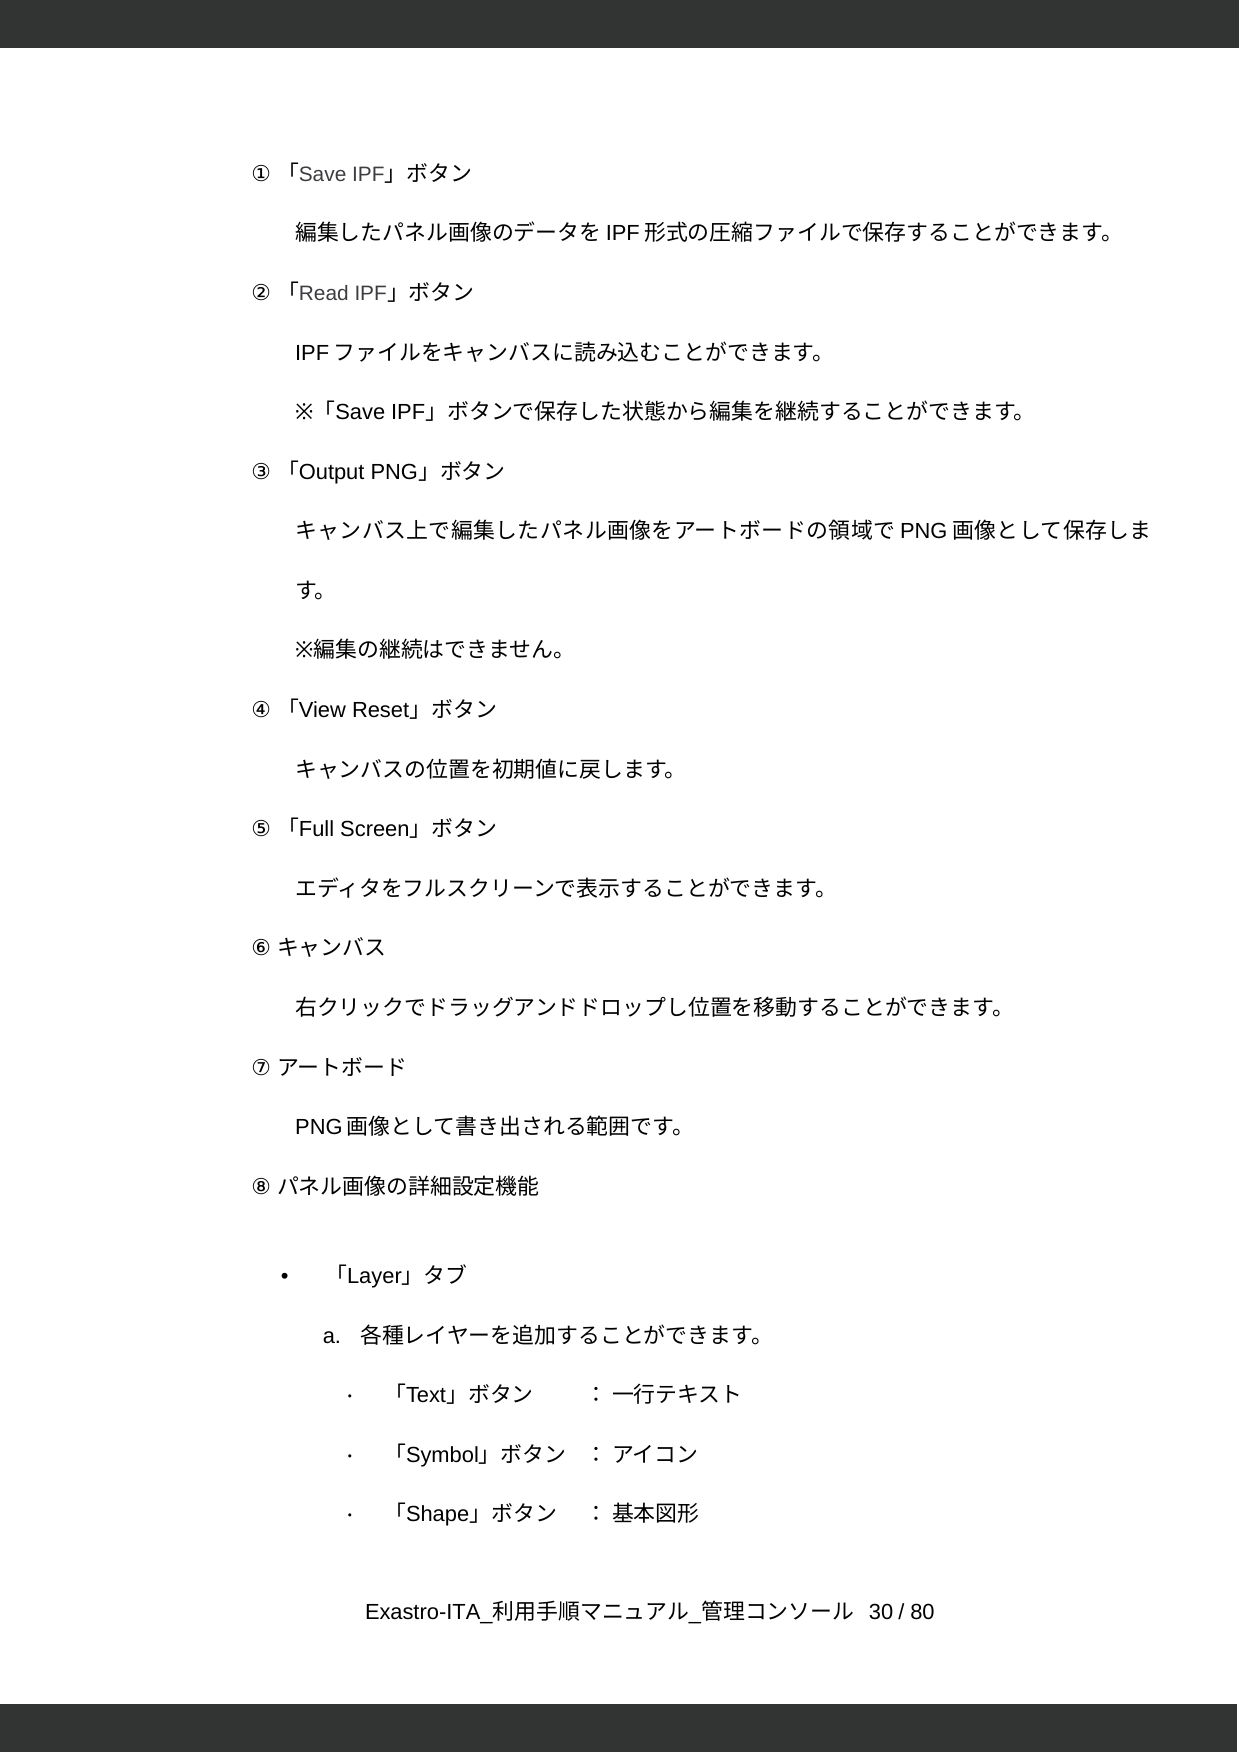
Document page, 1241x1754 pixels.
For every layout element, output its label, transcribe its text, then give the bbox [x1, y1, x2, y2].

subtitle キャンバス 右クリックでドラッグアンドドロップし位置を移動することができます。 [251, 916, 1152, 1036]
subtitle 「Output PNG」ボタン キャンバス上で編集したパネル画像をアートボードの領域でPNG画像として保存します。 ※編集の継続はできません。 [251, 440, 1152, 678]
subtitle 「View Reset」ボタン キャンバスの位置を初期値に戻します。 [251, 678, 1152, 797]
picture [0, 1704, 1237, 1752]
subtitle 「Save IPF」ボタン 編集したパネル画像のデータをIPF形式の圧縮ファイルで保存することができます。 [251, 142, 1152, 261]
subtitle アートボード PNG画像として書き出される範囲です。 [251, 1036, 1152, 1155]
list 「Layer」タブ [281, 1244, 1152, 1304]
subtitle 「Full Screen」ボタン エディタをフルスクリーンで表示することができます。 [251, 797, 1152, 916]
subtitle パネル画像の詳細設定機能 [251, 1155, 1152, 1214]
list 「Shape」ボタン ： 基本図形 [347, 1482, 1152, 1542]
subtitle 「Read IPF」ボタン IPFファイルをキャンバスに読み込むことができます。 ※「Save IPF」ボタンで保存した状態から編集を継続することができます。 [251, 261, 1152, 440]
list 「Symbol」ボタン ： アイコン [347, 1423, 1152, 1482]
list 各種レイヤーを追加することができます。 [323, 1304, 1152, 1363]
list 「Text」ボタン ： 一行テキスト [347, 1363, 1152, 1423]
picture [0, 0, 1239, 48]
